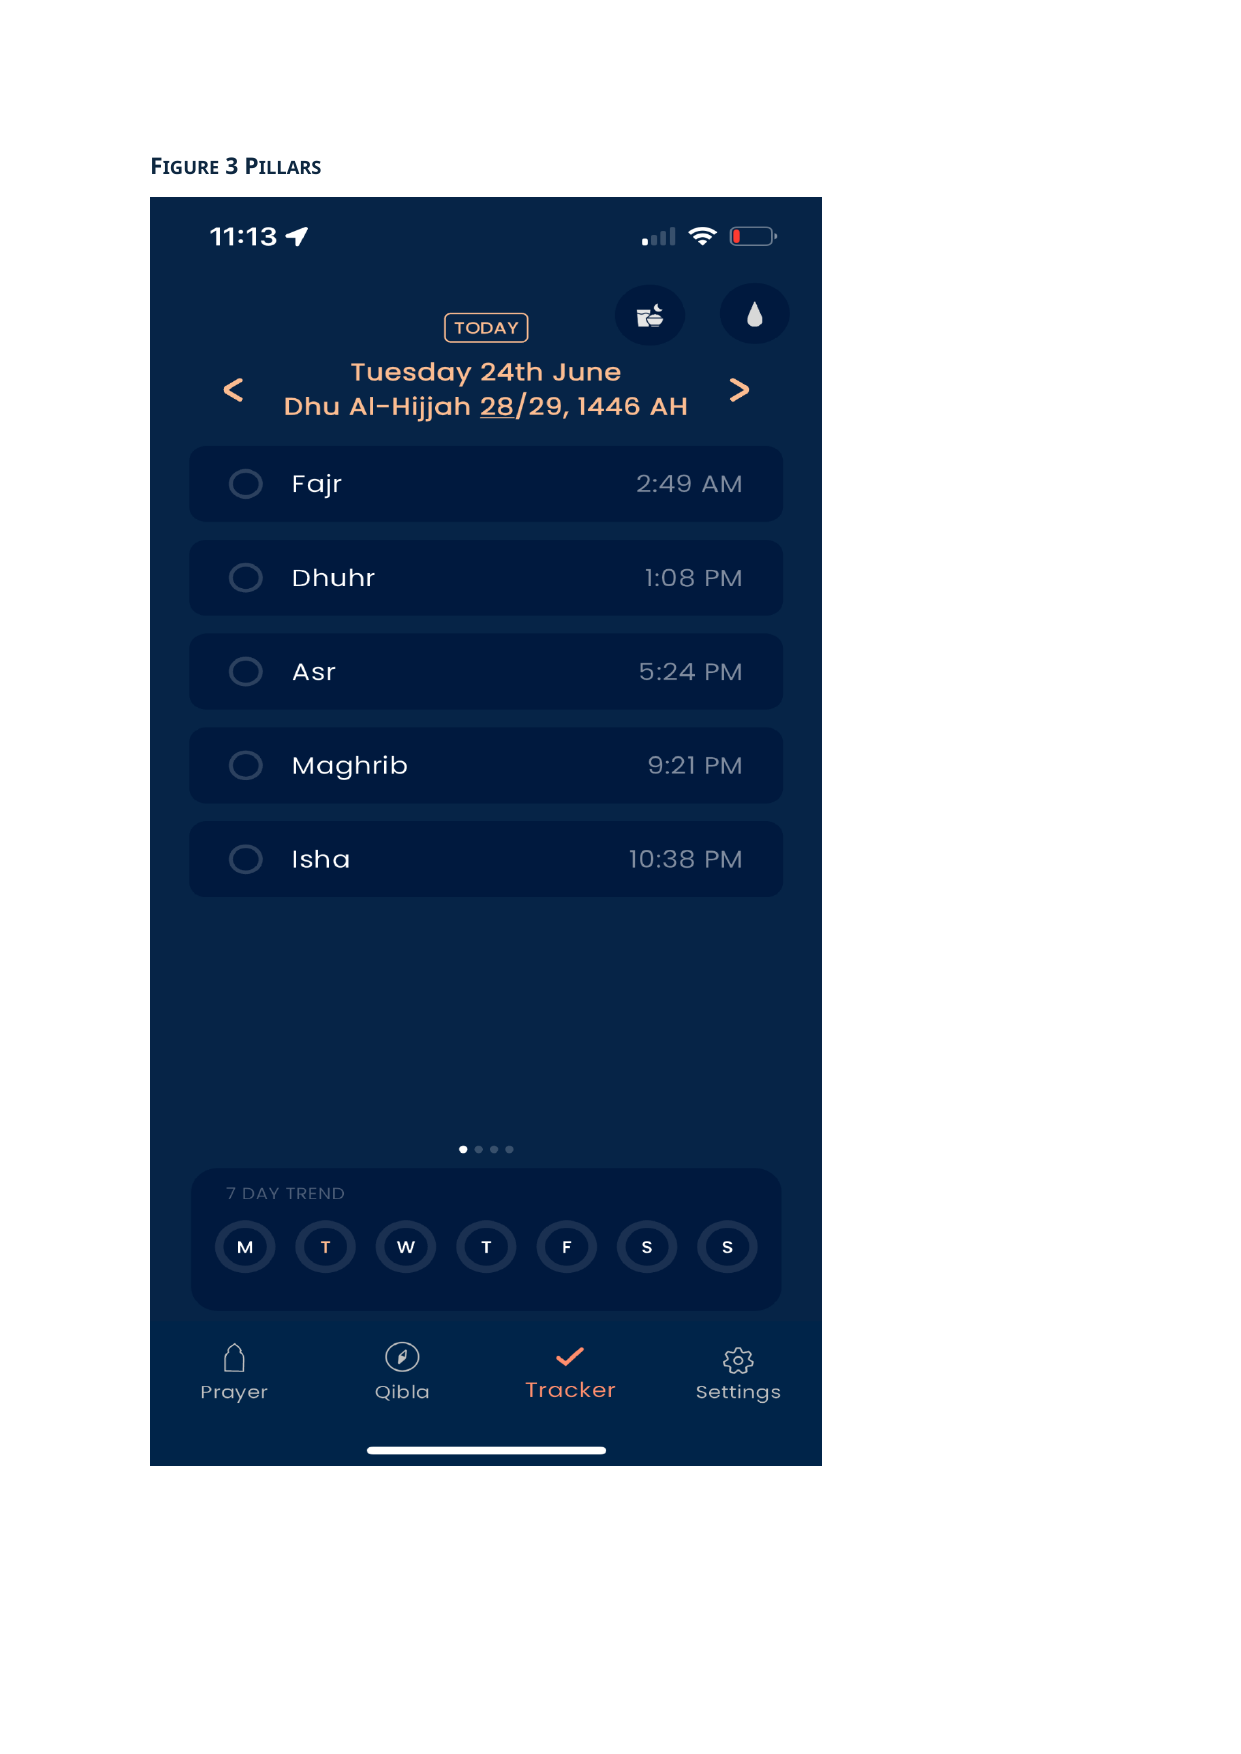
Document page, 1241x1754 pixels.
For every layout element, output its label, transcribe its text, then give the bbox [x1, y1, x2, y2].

picture [150, 197, 822, 1466]
